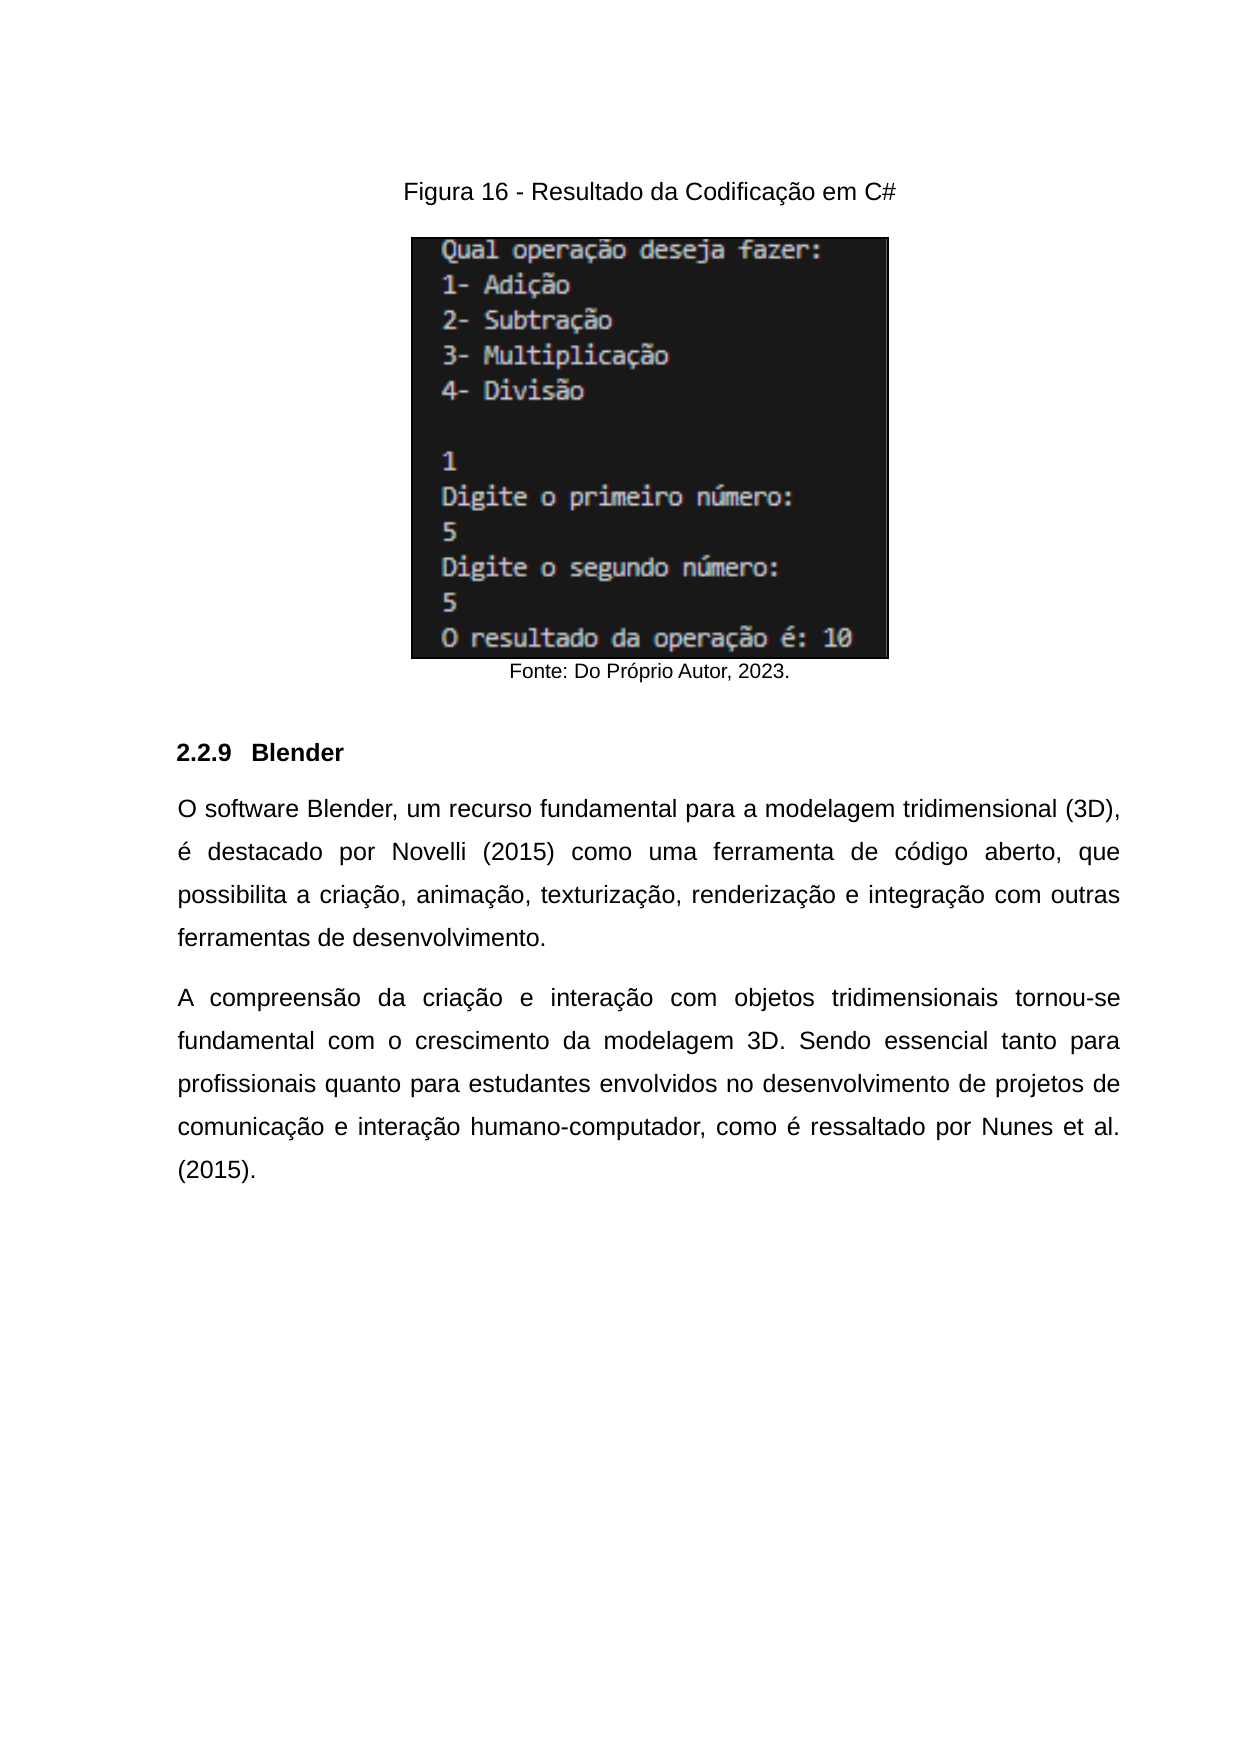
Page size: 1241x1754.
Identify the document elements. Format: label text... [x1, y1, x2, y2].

subtitle Blender [176, 738, 1122, 767]
text Fonte: Do Próprio Autor, 2023. [177, 659, 1122, 683]
text O software Blender, um recurso fundamental para a modelagem tridimensional (3D), é destacado por Novelli (2015) como uma ferramenta de código aberto, que possibilita a criação, animação, texturização, renderização e integração com outras ferramentas de desenvolvimento. [177, 794, 1122, 952]
text A compreensão da criação e interação com objetos tridimensionais tornou-se fundamental com o crescimento da modelagem 3D. Sendo essencial tanto para profissionais quanto para estudantes envolvidos no desenvolvimento de projetos de comunicação e interação humano-computador, como é ressaltado por Nunes et al. (2015). [177, 983, 1122, 1184]
text Figura 16 - Resultado da Codificação em C# [177, 177, 1122, 206]
picture [413, 239, 887, 657]
